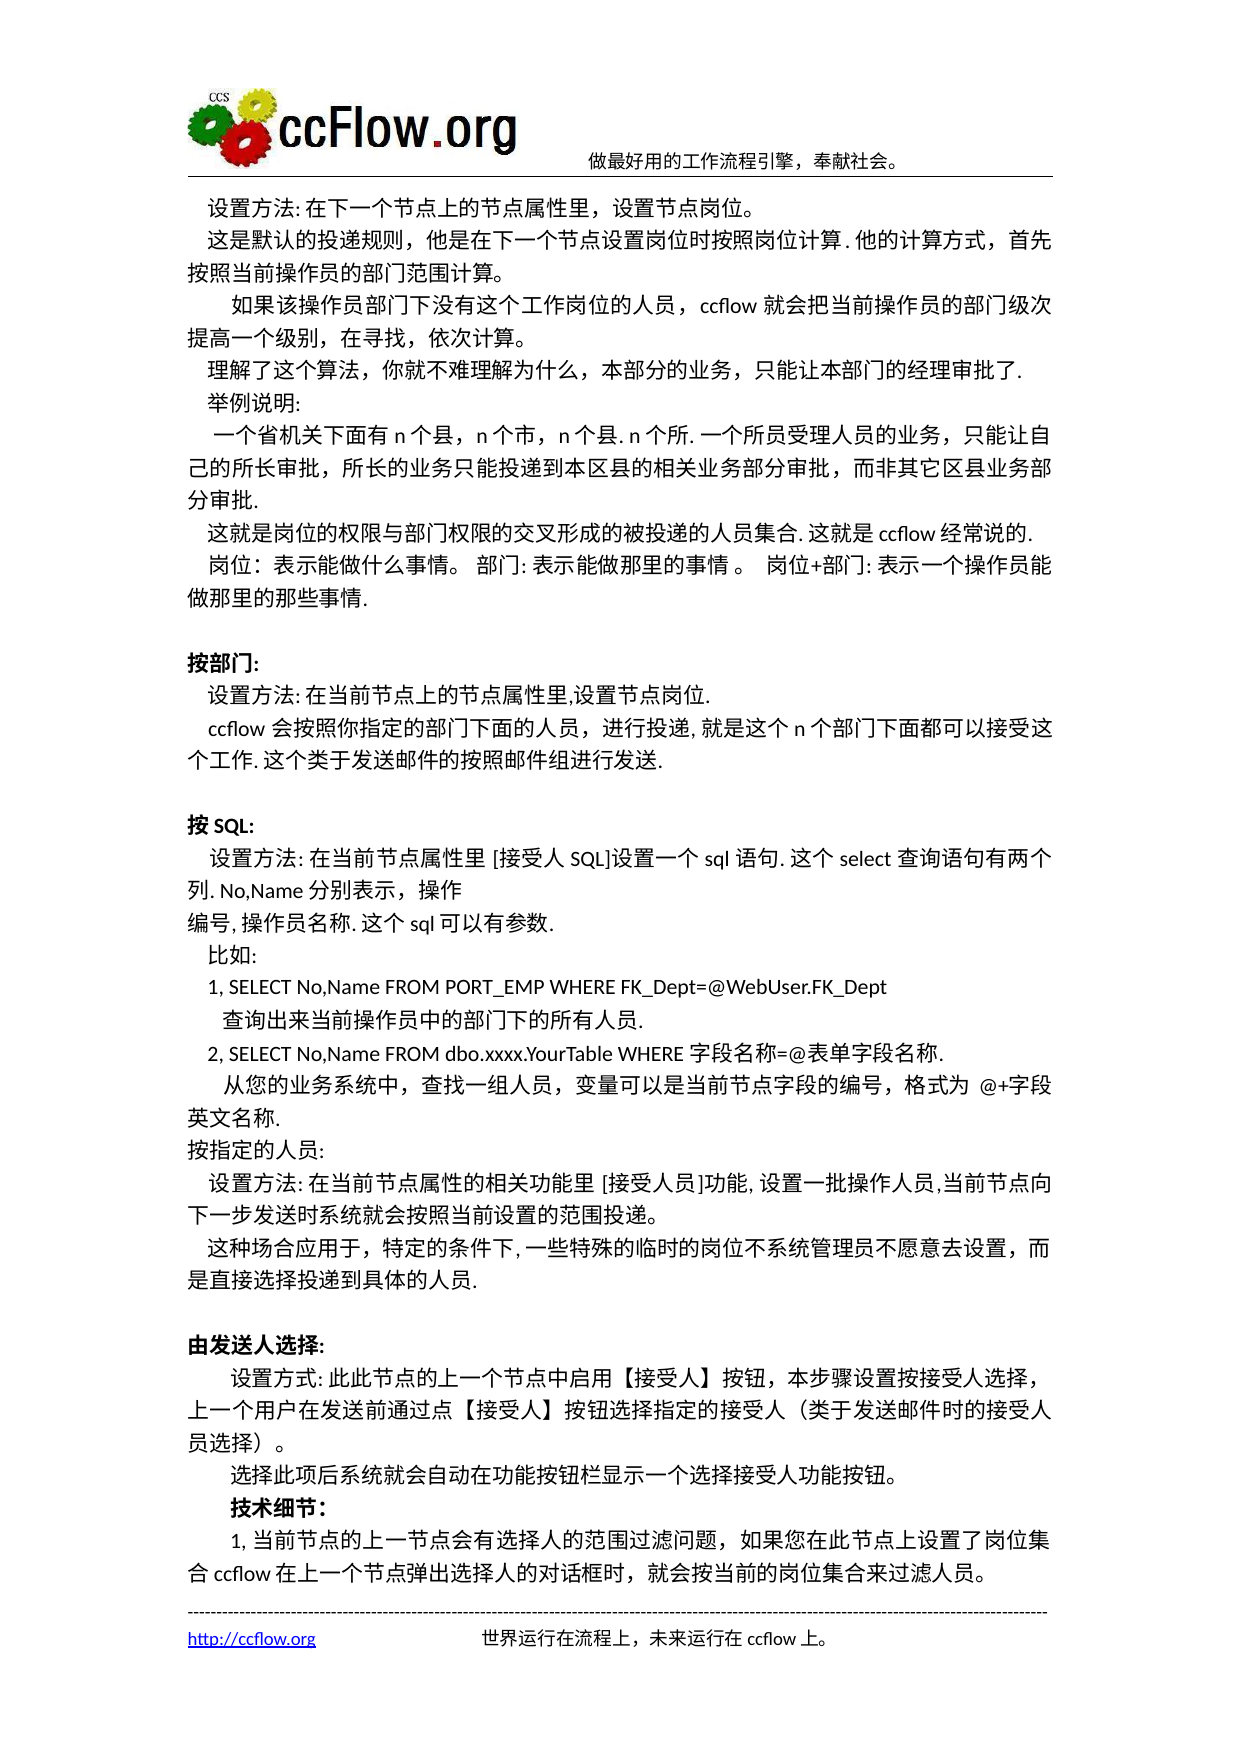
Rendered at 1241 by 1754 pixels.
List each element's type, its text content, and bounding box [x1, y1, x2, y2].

text 如果该操作员部门下没有这个工作岗位的人员，ccflow 就会把当前操作员的部门级次提高一个级别，在寻找，依次计算。 [187, 288, 1053, 353]
text 这就是岗位的权限与部门权限的交叉形成的被投递的人员集合. 这就是ccflow经常说的. [187, 515, 1053, 548]
text 按部门: [187, 645, 1053, 678]
text 编号, 操作员名称. 这个sql可以有参数. [187, 905, 1053, 938]
text ccflow 会按照你指定的部门下面的人员，进行投递, 就是这个n个部门下面都可以接受这个工作. 这个类于发送邮件的按照邮件组进行发送. [187, 710, 1053, 775]
text 查询出来当前操作员中的部门下的所有人员. [187, 1003, 1053, 1035]
text 2, SELECT No,Name FROM dbo.xxxx.YourTable WHERE 字段名称=@表单字段名称. [187, 1035, 1053, 1068]
text 设置方法: 在当前节点属性的相关功能里 [接受人员]功能, 设置一批操作人员,当前节点向下一步发送时系统就会按照当前设置的范围投递。 [187, 1165, 1053, 1230]
text 按指定的人员: [187, 1133, 1053, 1165]
text 这种场合应用于，特定的条件下, 一些特殊的临时的岗位不系统管理员不愿意去设置，而是直接选择投递到具体的人员. [187, 1230, 1053, 1295]
text 这是默认的投递规则，他是在下一个节点设置岗位时按照岗位计算. 他的计算方式，首先按照当前操作员的部门范围计算。 [187, 223, 1053, 288]
text 设置方法: 在下一个节点上的节点属性里，设置节点岗位。 [187, 190, 1053, 223]
text 从您的业务系统中，查找一组人员，变量可以是当前节点字段的编号，格式为 @+字段英文名称. [187, 1068, 1053, 1133]
text 选择此项后系统就会自动在功能按钮栏显示一个选择接受人功能按钮。 [187, 1458, 1053, 1490]
text 理解了这个算法，你就不难理解为什么，本部分的业务，只能让本部门的经理审批了. [187, 353, 1053, 385]
picture [187, 88, 521, 169]
text 由发送人选择: [187, 1328, 1053, 1360]
text 设置方法: 在当前节点上的节点属性里,设置节点岗位. [187, 678, 1053, 710]
text 举例说明: [187, 385, 1053, 418]
text 比如: [187, 938, 1053, 970]
text 技术细节： [187, 1490, 1053, 1523]
text 设置方式: 此此节点的上一个节点中启用【接受人】按钮，本步骤设置按接受人选择，上一个用户在发送前通过点【接受人】按钮选择指定的接受人（类于发送邮件时的接受人员选择）。 [187, 1360, 1053, 1458]
text 按SQL: 设置方法: 在当前节点属性里 [接受人SQL]设置一个sql 语句. 这个select 查询语句有两个列. No,Name 分别表示，操作 [187, 808, 1053, 905]
text 1, SELECT No,Name FROM PORT_EMP WHERE FK_Dept=@WebUser.FK_Dept [187, 970, 1053, 1003]
text 岗位：表示能做什么事情。 部门: 表示能做那里的事情 。 岗位+部门: 表示一个操作员能做那里的那些事情. [187, 548, 1053, 613]
text 1, 当前节点的上一节点会有选择人的范围过滤问题，如果您在此节点上设置了岗位集合ccflow在上一个节点弹出选择人的对话框时，就会按当前的岗位集合来过滤人员。 [187, 1523, 1053, 1588]
text 一个省机关下面有n个县，n个市，n个县. n个所. 一个所员受理人员的业务，只能让自己的所长审批，所长的业务只能投递到本区县的相关业务部分审批，而非其它区县业务部分审批. [187, 418, 1053, 515]
